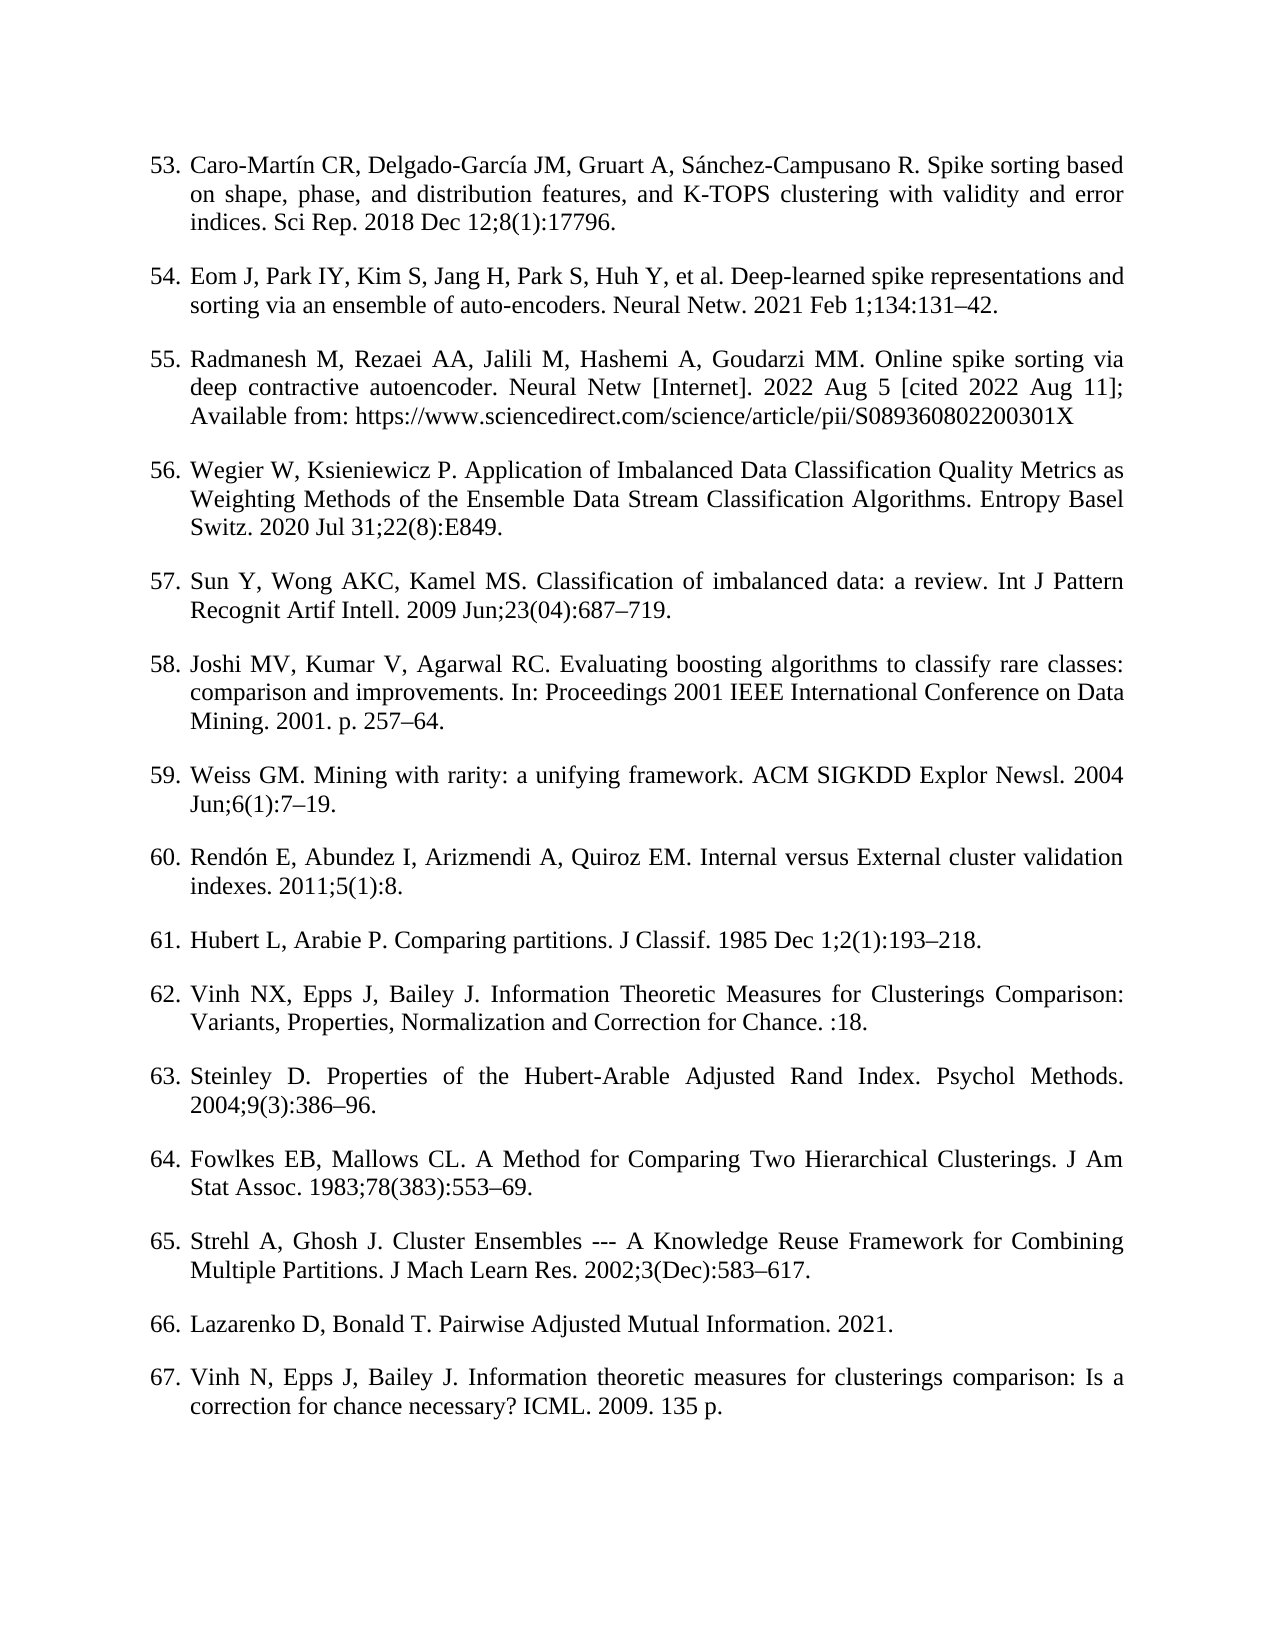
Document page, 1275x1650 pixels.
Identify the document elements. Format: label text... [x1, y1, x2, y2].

text 58. Joshi MV, Kumar V, Agarwal RC. Evaluating boosting algorithms to classify rare classes: comparison and improvements. In: Proceedings 2001 IEEE International Conference on Data Mining. 2001. p. 257–64. [150, 649, 1125, 735]
text 57. Sun Y, Wong AKC, Kamel MS. Classification of imbalanced data: a review. Int J Pattern Recognit Artif Intell. 2009 Jun;23(04):687–719. [150, 566, 1125, 624]
text 67. Vinh N, Epps J, Bailey J. Information theoretic measures for clusterings comparison: Is a correction for chance necessary? ICML. 2009. 135 p. [150, 1362, 1125, 1420]
text 66. Lazarenko D, Bonald T. Pairwise Adjusted Mutual Information. 2021. [150, 1309, 1125, 1337]
text 53. Caro-Martín CR, Delgado-García JM, Gruart A, Sánchez-Campusano R. Spike sorting based on shape, phase, and distribution features, and K-TOPS clustering with validity and error indices. Sci Rep. 2018 Dec 12;8(1):17796. [150, 150, 1125, 236]
text 59. Weiss GM. Mining with rarity: a unifying framework. ACM SIGKDD Explor Newsl. 2004 Jun;6(1):7–19. [150, 760, 1125, 817]
text 55. Radmanesh M, Rezaei AA, Jalili M, Hashemi A, Goudarzi MM. Online spike sorting via deep contractive autoencoder. Neural Netw [Internet]. 2022 Aug 5 [cited 2022 Aug 11]; Available from: https://www.sciencedirect.com/science/article/pii/S089360802200301X [150, 344, 1125, 430]
text 62. Vinh NX, Epps J, Bailey J. Information Theoretic Measures for Clusterings Comparison: Variants, Properties, Normalization and Correction for Chance. :18. [150, 979, 1125, 1036]
text 61. Hubert L, Arabie P. Comparing partitions. J Classif. 1985 Dec 1;2(1):193–218. [150, 925, 1125, 954]
text 63. Steinley D. Properties of the Hubert-Arable Adjusted Rand Index. Psychol Methods. 2004;9(3):386–96. [150, 1061, 1125, 1119]
text 54. Eom J, Park IY, Kim S, Jang H, Park S, Huh Y, et al. Deep-learned spike representations and sorting via an ensemble of auto-encoders. Neural Netw. 2021 Feb 1;134:131–42. [150, 261, 1125, 319]
text 64. Fowlkes EB, Mallows CL. A Method for Comparing Two Hierarchical Clusterings. J Am Stat Assoc. 1983;78(383):553–69. [150, 1144, 1125, 1201]
text 56. Wegier W, Ksieniewicz P. Application of Imbalanced Data Classification Quality Metrics as Weighting Methods of the Ensemble Data Stream Classification Algorithms. Entropy Basel Switz. 2020 Jul 31;22(8):E849. [150, 455, 1125, 541]
text 60. Rendón E, Abundez I, Arizmendi A, Quiroz EM. Internal versus External cluster validation indexes. 2011;5(1):8. [150, 842, 1125, 900]
text 65. Strehl A, Ghosh J. Cluster Ensembles --- A Knowledge Reuse Framework for Combining Multiple Partitions. J Mach Learn Res. 2002;3(Dec):583–617. [150, 1226, 1125, 1284]
